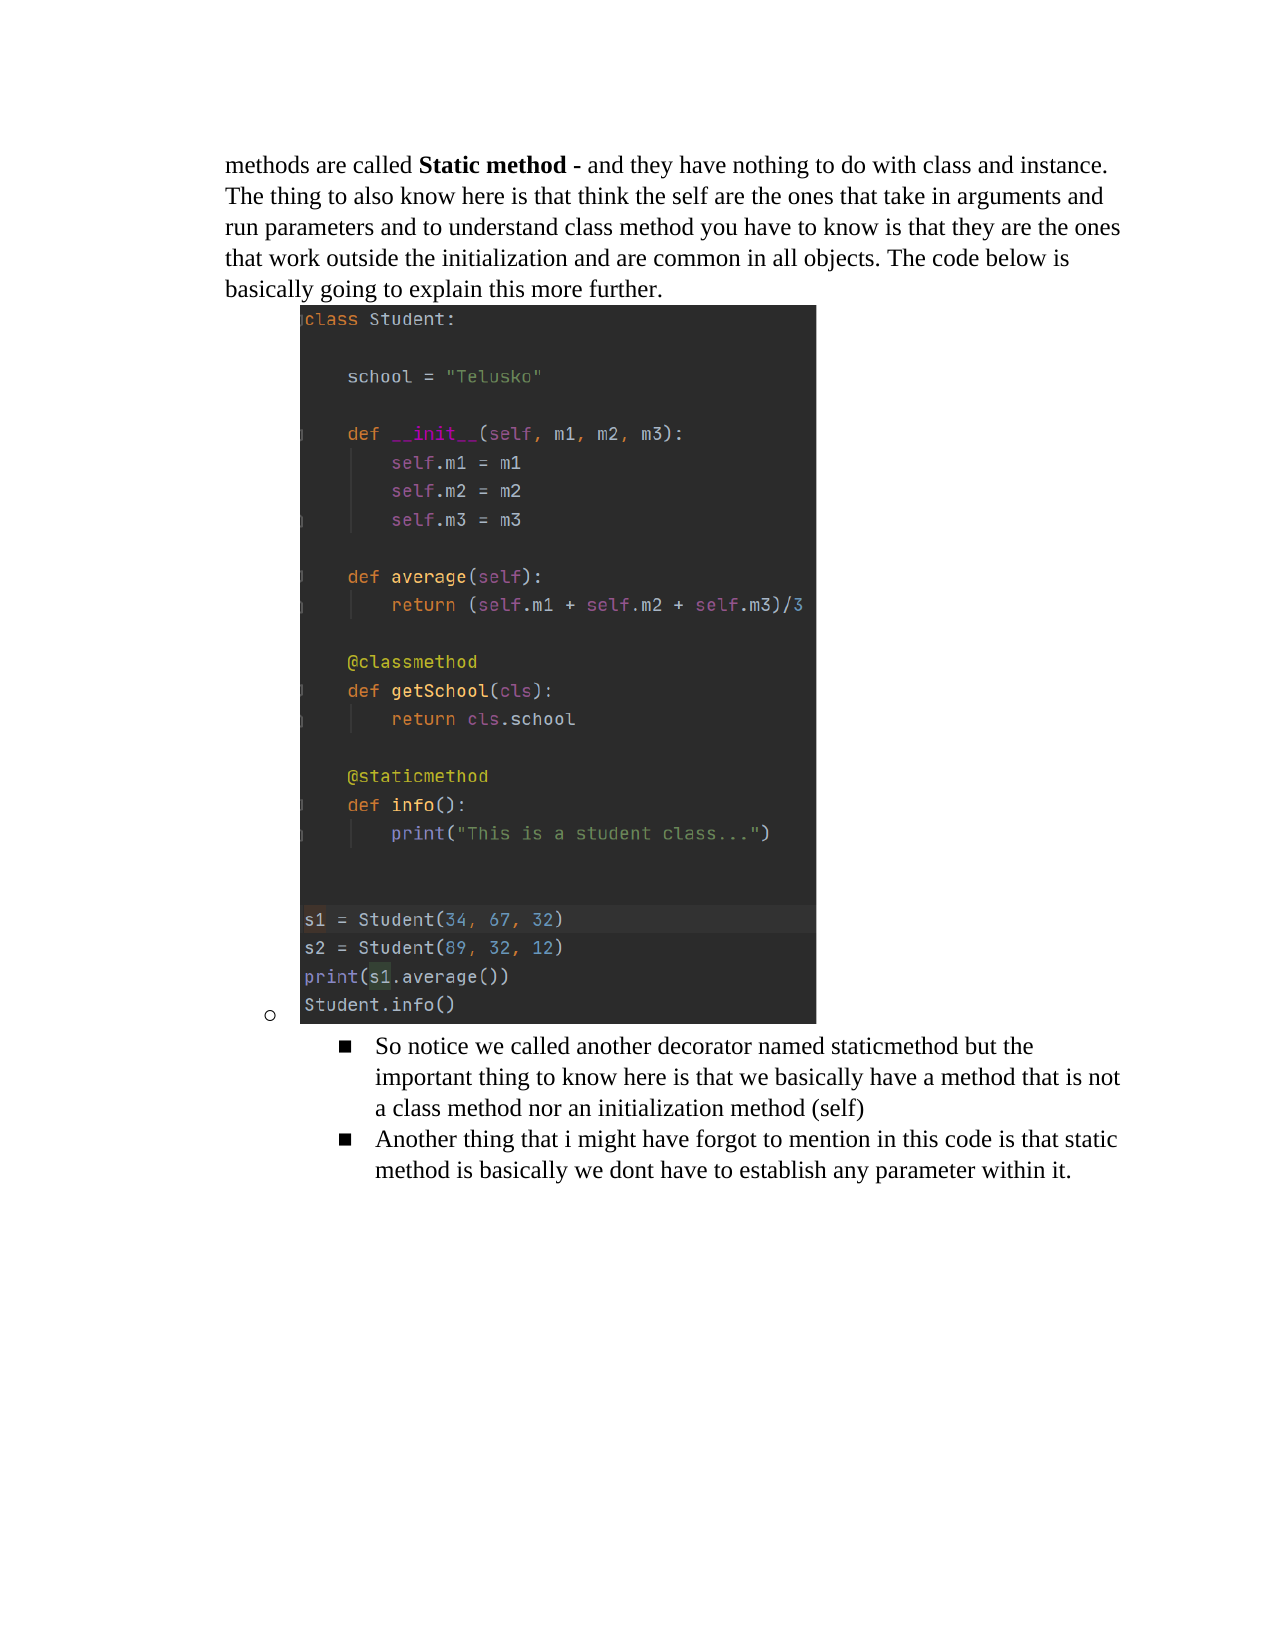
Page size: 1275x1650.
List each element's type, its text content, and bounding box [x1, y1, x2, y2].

list So notice we called another decorator named staticmethod but the important thing to know here is that we basically have a method that is not a class method nor an initialization method (self) [337, 1031, 1125, 1122]
picture [300, 305, 817, 1024]
list Another thing that i might have forgot to mention in this code is that static method is basically we dont have to establish any parameter within it. [337, 1124, 1125, 1184]
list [187, 150, 1125, 303]
